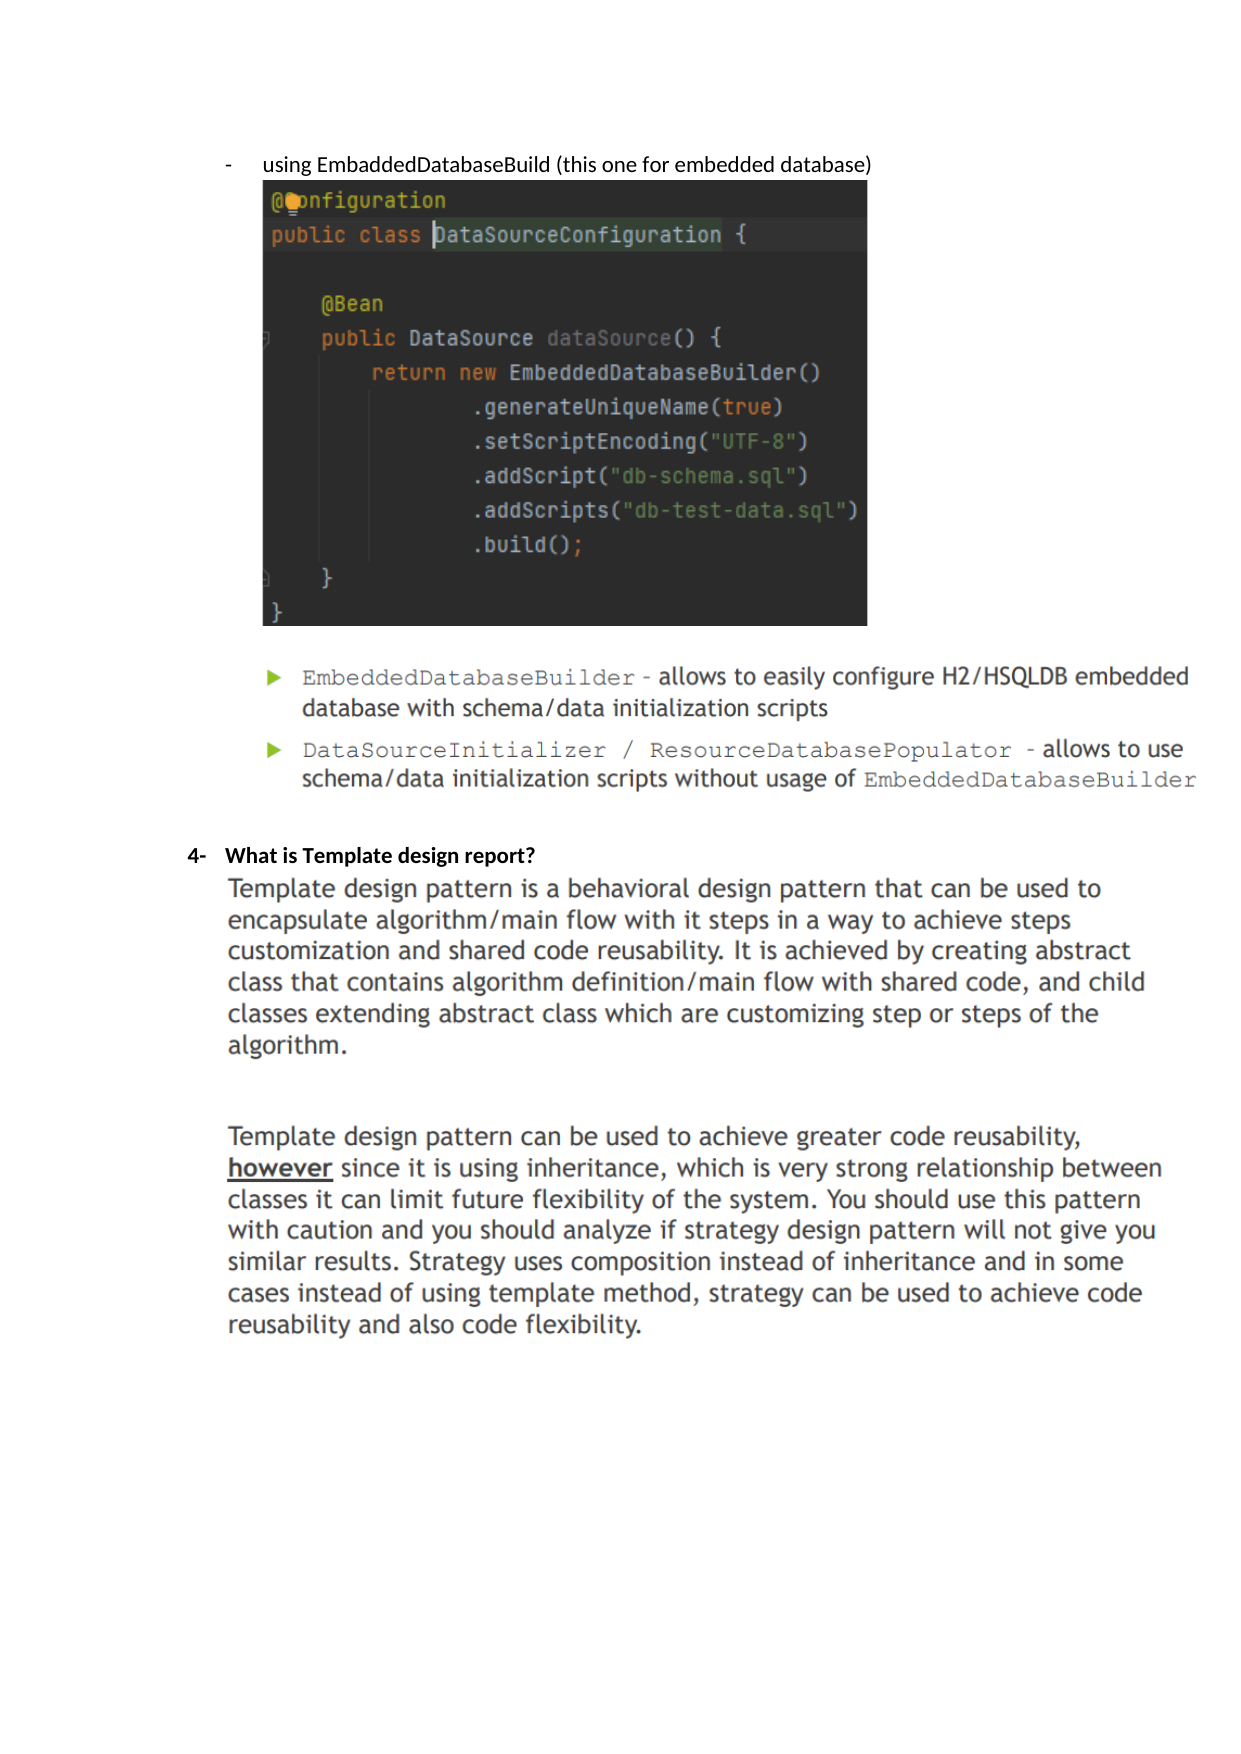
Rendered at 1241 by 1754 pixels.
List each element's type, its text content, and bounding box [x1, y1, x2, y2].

picture [262, 180, 868, 626]
picture [225, 871, 1166, 1343]
list using EmbaddedDatabaseBuild (this one for embedded database) [225, 150, 1090, 178]
list What is Template design report? [187, 841, 1090, 869]
picture [262, 658, 1203, 809]
